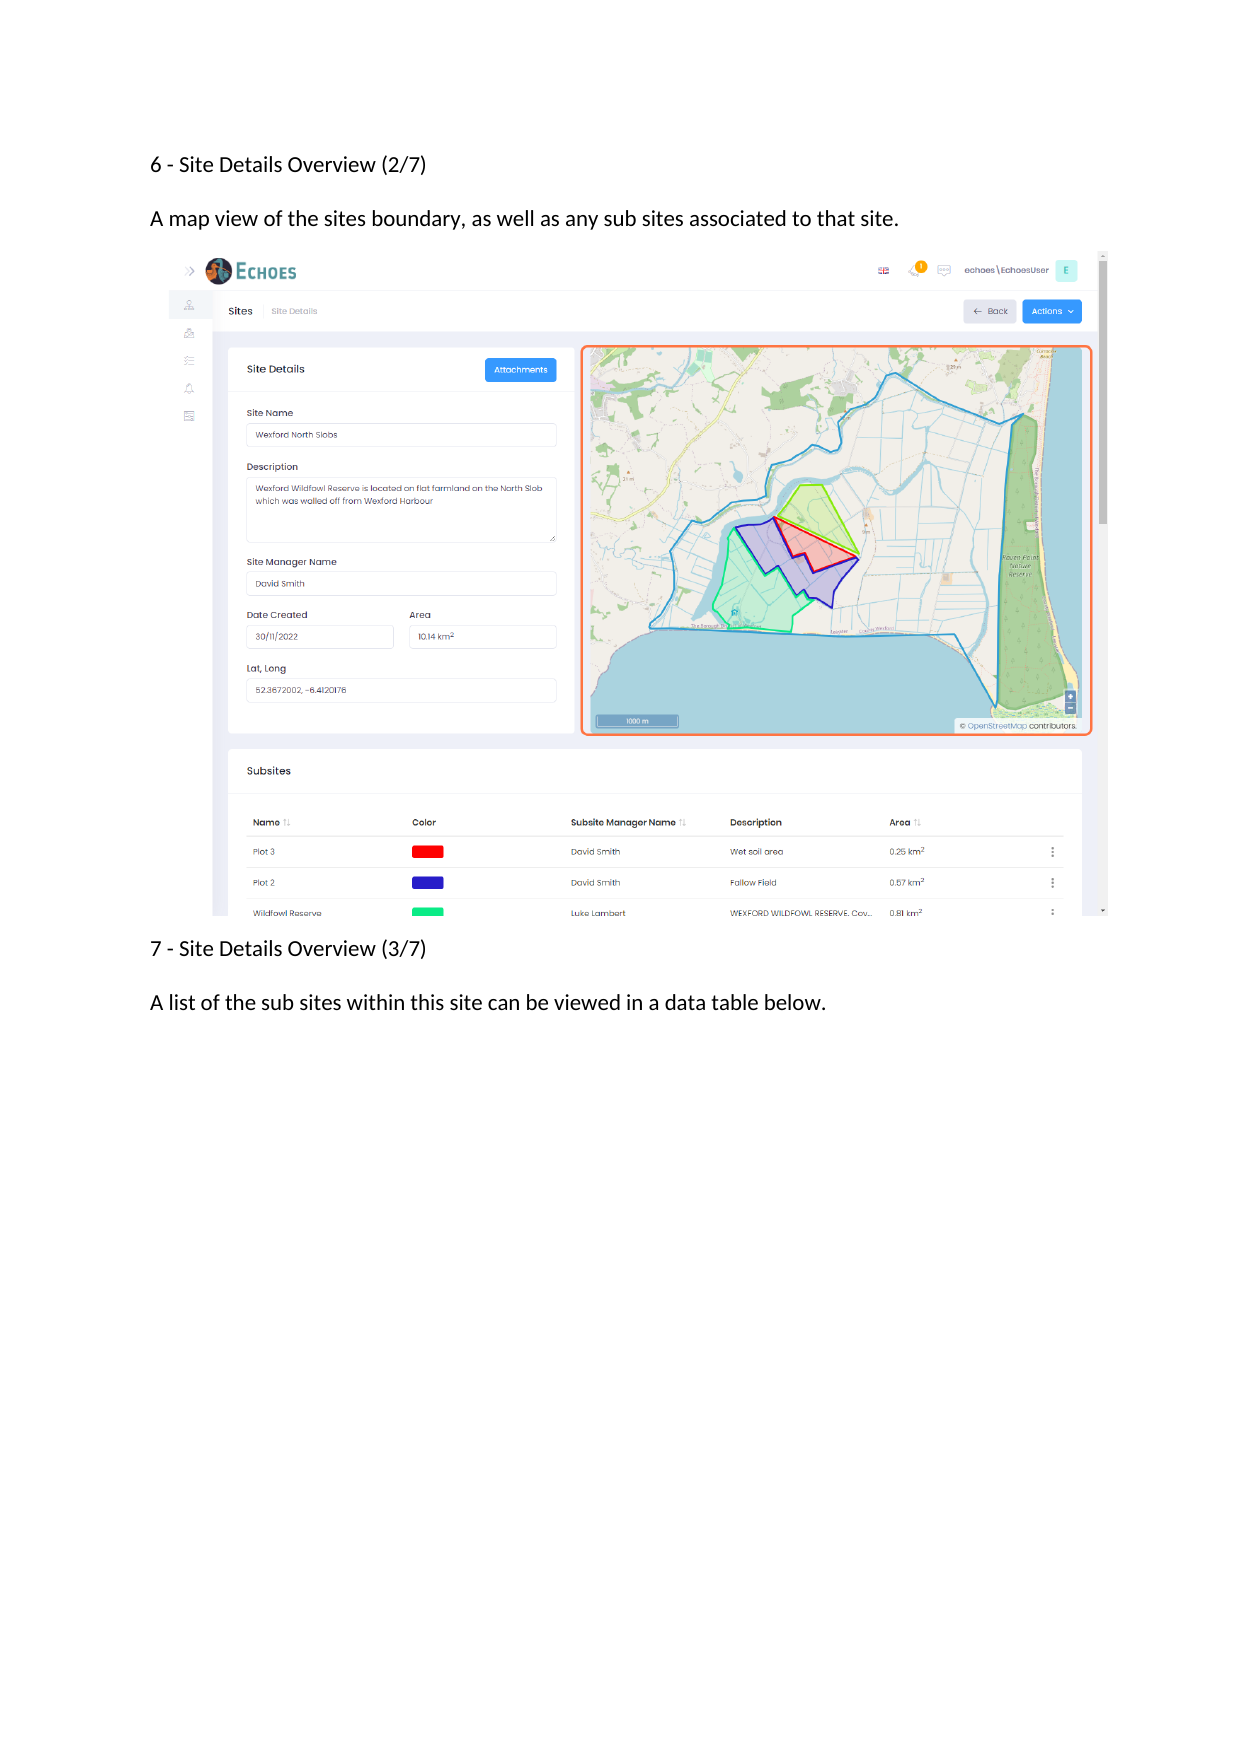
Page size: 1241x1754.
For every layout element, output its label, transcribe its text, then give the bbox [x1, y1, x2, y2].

text A list of the sub sites within this site can be viewed in a data table below. [150, 981, 1090, 1018]
text 6 - Site Details Overview (2/7) [150, 150, 1090, 178]
text A map view of the sites boundary, as well as any sub sites associated to that site. [150, 197, 1090, 234]
text 7 - Site Details Overview (3/7) [150, 934, 1090, 962]
